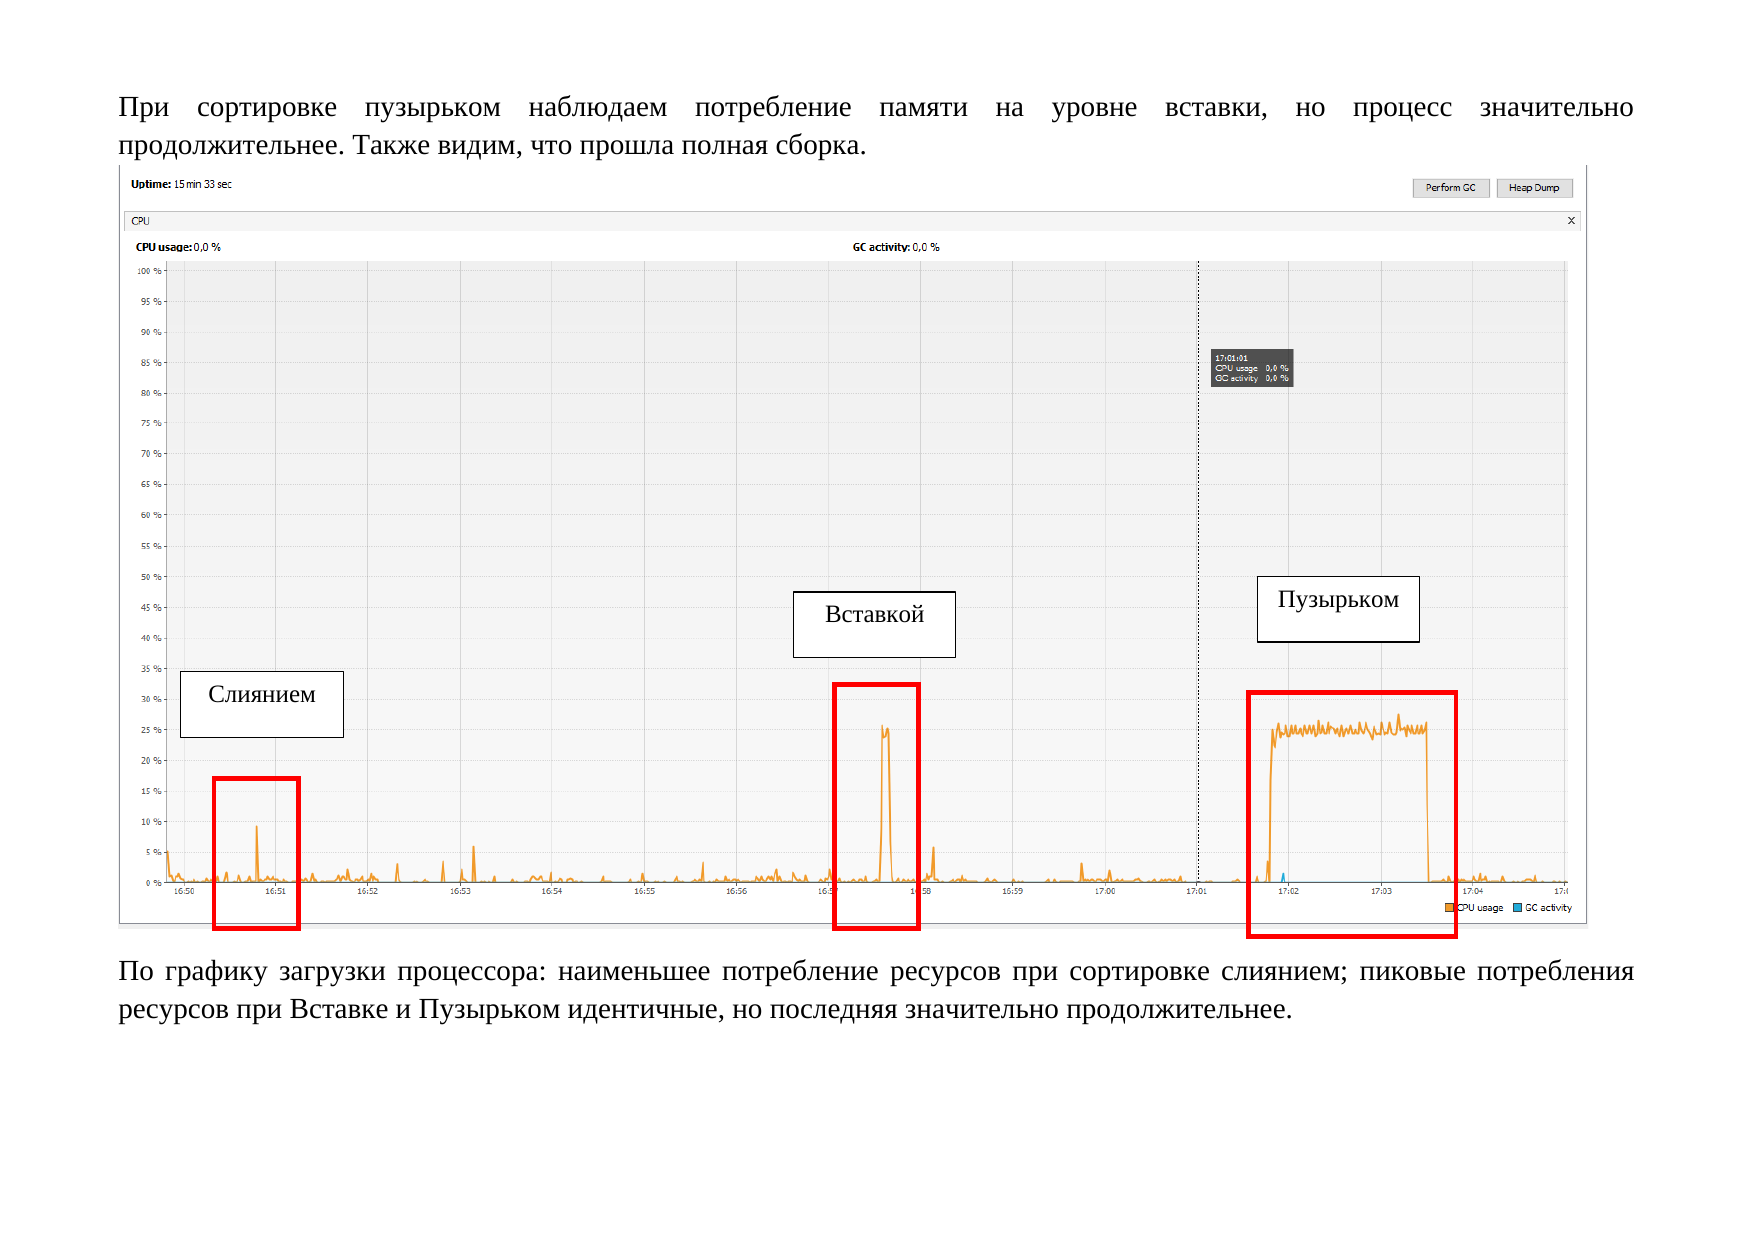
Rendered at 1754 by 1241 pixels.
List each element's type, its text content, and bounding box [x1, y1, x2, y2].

text При сортировке пузырьком наблюдаем потребление памяти на уровне вставки, но процесс значительно продолжительнее. Также видим, что прошла полная сборка. [118, 89, 1636, 161]
picture [118, 165, 1589, 929]
picture [837, 687, 916, 926]
text По графику загрузки процессора: наименьшее потребление ресурсов при сортировке слиянием; пиковые потребления ресурсов при Вставке и Пузырьком идентичные, но последняя значительно продолжительнее. [118, 953, 1636, 1025]
picture [216, 781, 296, 926]
picture [1251, 695, 1454, 929]
